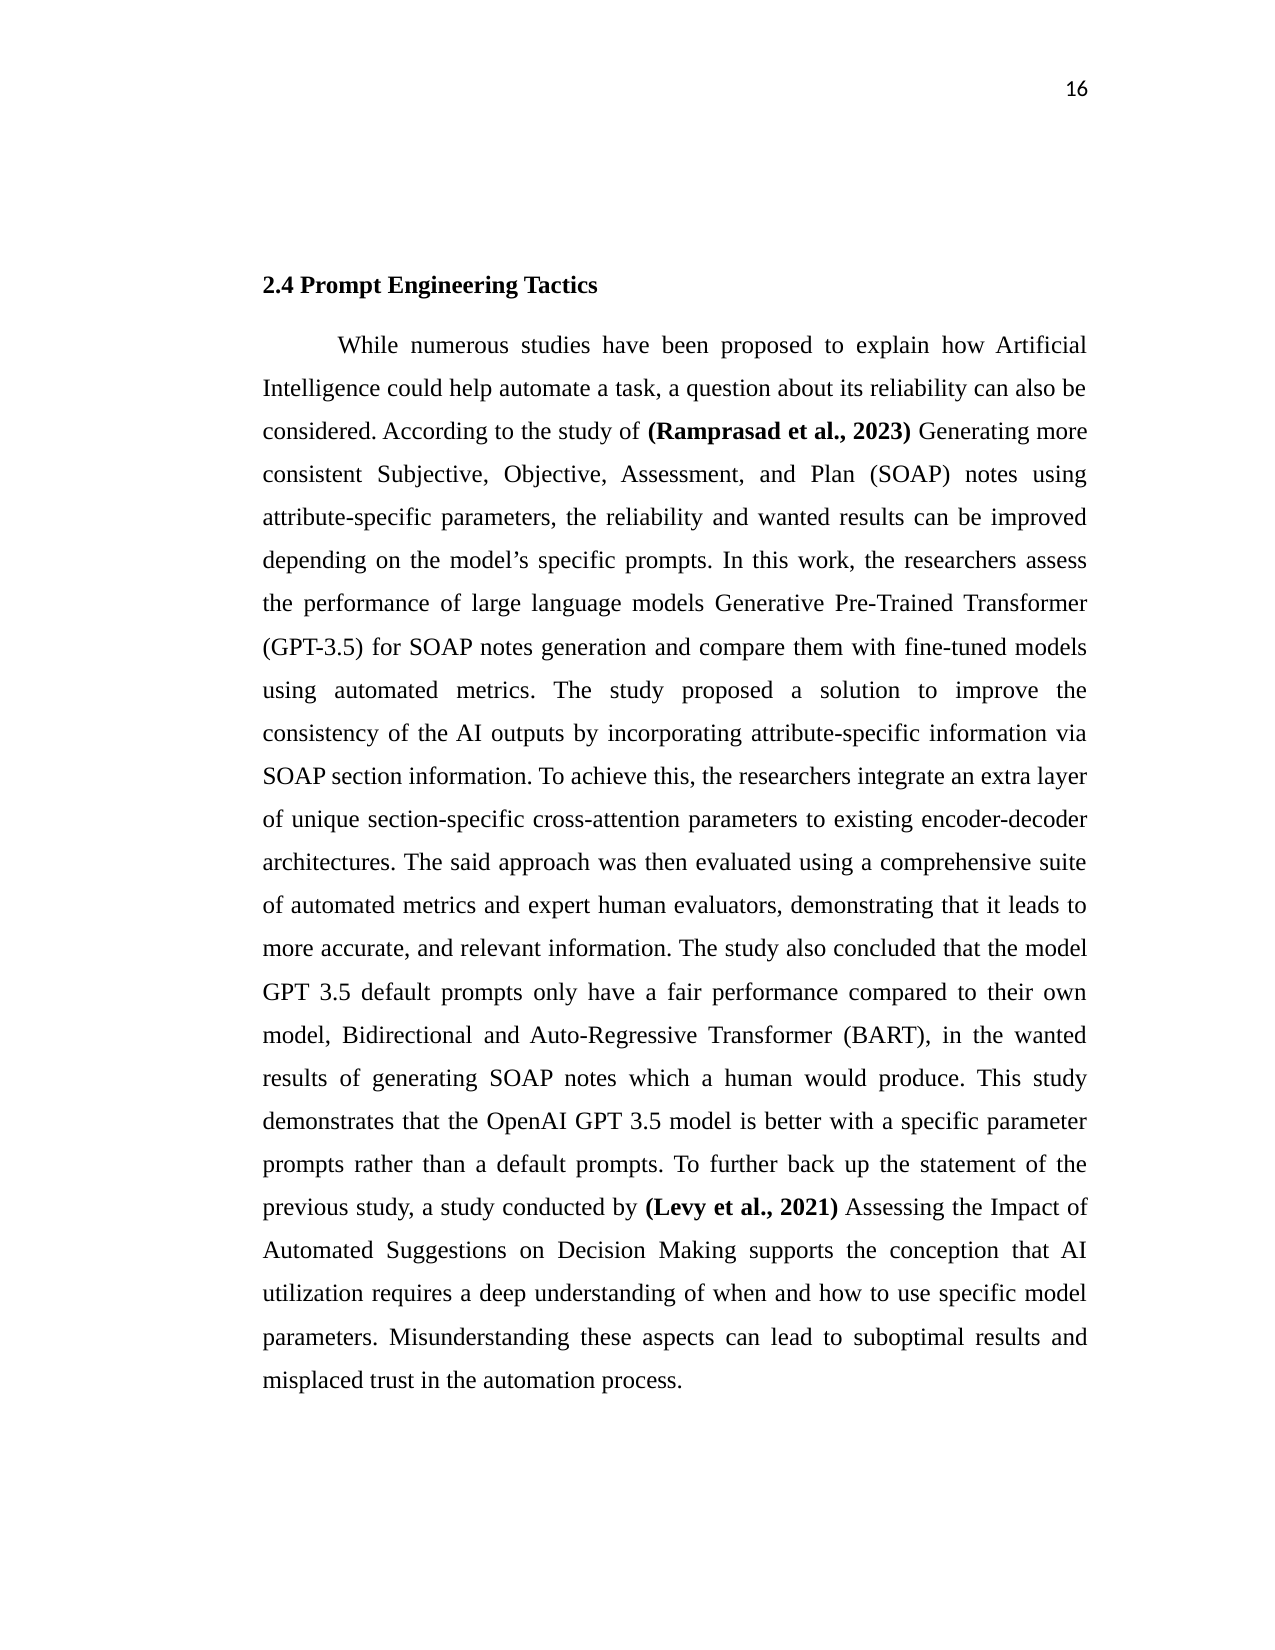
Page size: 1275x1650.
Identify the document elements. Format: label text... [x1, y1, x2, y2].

text While numerous studies have been proposed to explain how Artificial Intelligence could help automate a task, a question about its reliability can also be considered. According to the study of (Ramprasad et al., 2023) Generating more consistent Subjective, Objective, Assessment, and Plan (SOAP) notes using attribute-specific parameters, the reliability and wanted results can be improved depending on the model’s specific prompts. In this work, the researchers assess the performance of large language models Generative Pre-Trained Transformer (GPT-3.5) for SOAP notes generation and compare them with fine-tuned models using automated metrics. The study proposed a solution to improve the consistency of the AI outputs by incorporating attribute-specific information via SOAP section information. To achieve this, the researchers integrate an extra layer of unique section-specific cross-attention parameters to existing encoder-decoder architectures. The said approach was then evaluated using a comprehensive suite of automated metrics and expert human evaluators, demonstrating that it leads to more accurate, and relevant information. The study also concluded that the model GPT 3.5 default prompts only have a fair performance compared to their own model, Bidirectional and Auto-Regressive Transformer (BART), in the wanted results of generating SOAP notes which a human would produce. This study demonstrates that the OpenAI GPT 3.5 model is better with a specific parameter prompts rather than a default prompts. To further back up the statement of the previous study, a study conducted by (Levy et al., 2021) Assessing the Impact of Automated Suggestions on Decision Making supports the conception that AI utilization requires a deep understanding of when and how to use specific model parameters. Misunderstanding these aspects can lead to suboptimal results and misplaced trust in the automation process. [262, 330, 1088, 1393]
text 2.4 Prompt Engineering Tactics [262, 270, 1088, 299]
